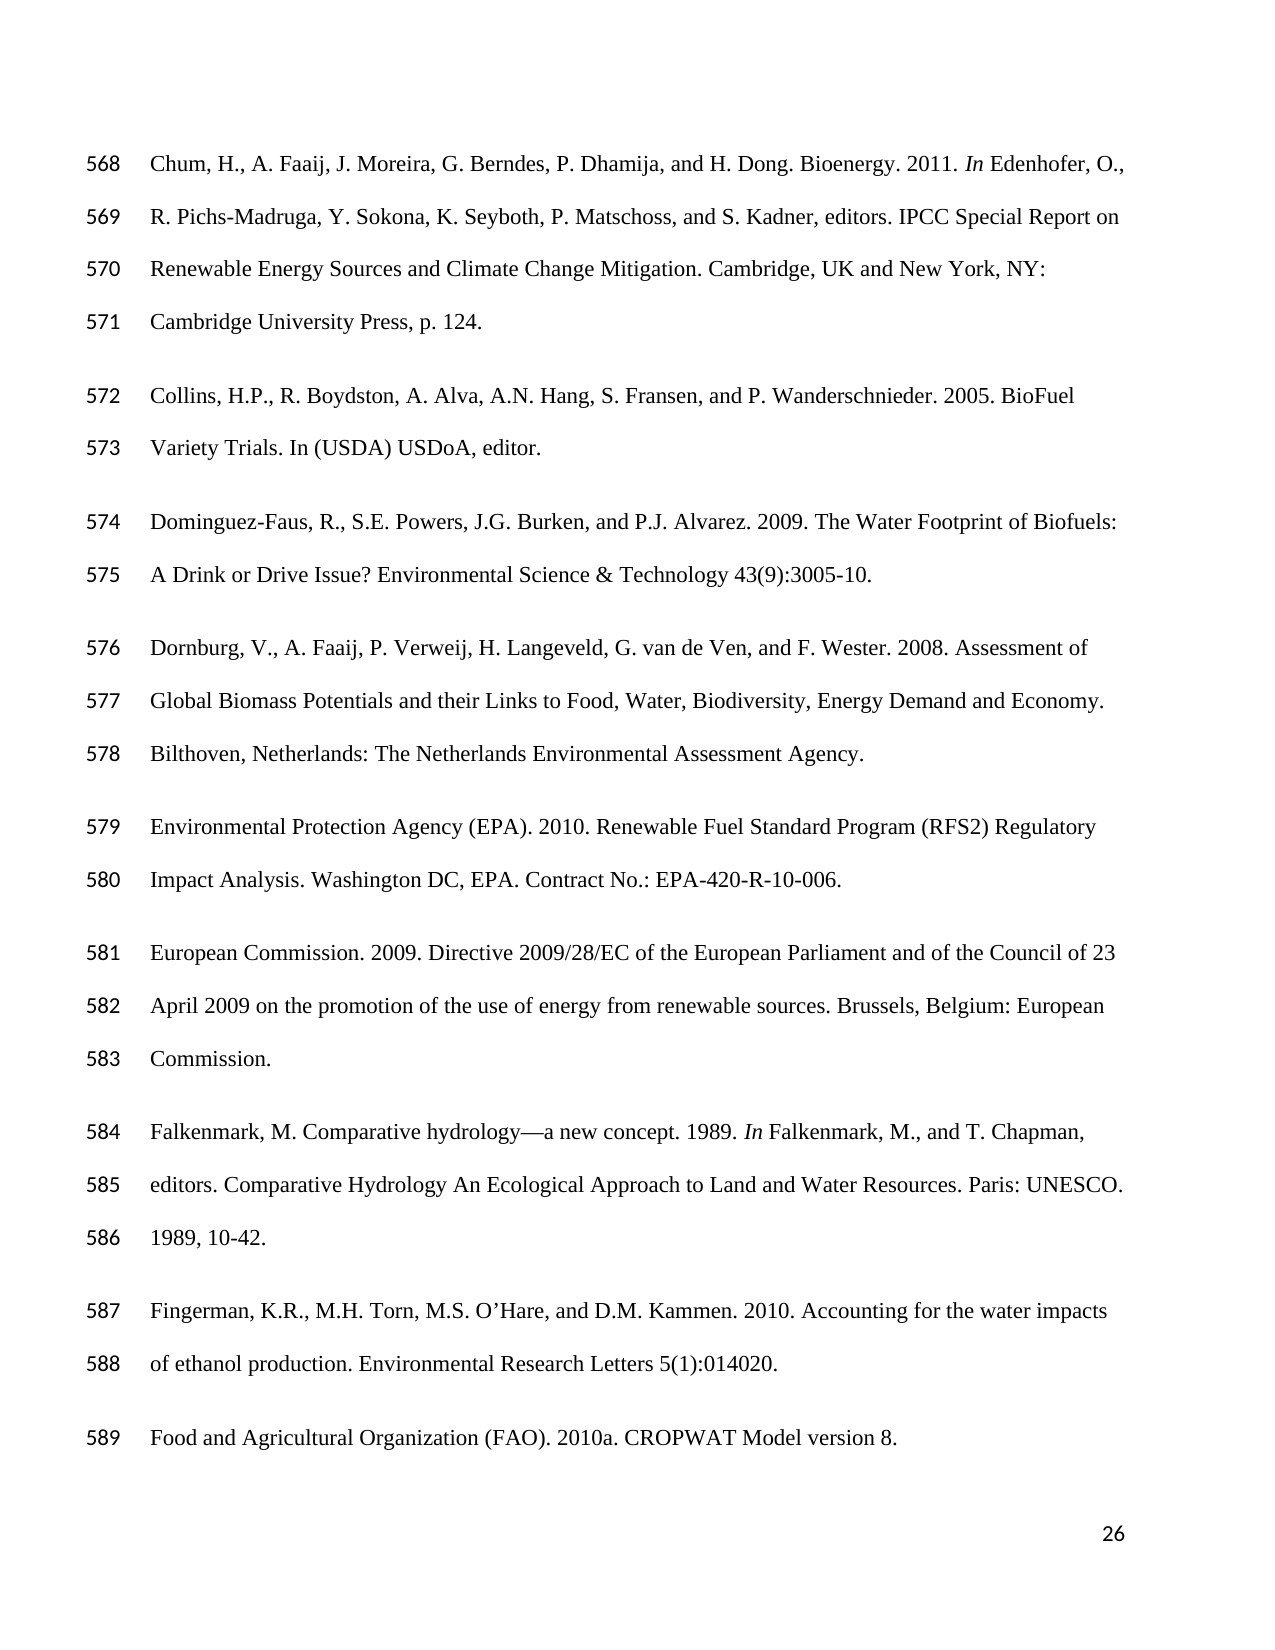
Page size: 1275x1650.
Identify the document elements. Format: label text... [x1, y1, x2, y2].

text European Commission. 2009. Directive 2009/28/EC of the European Parliament and of the Council of 23 April 2009 on the promotion of the use of energy from renewable sources. Brussels, Belgium: European Commission. [150, 939, 1125, 1071]
text Collins, H.P., R. Boydston, A. Alva, A.N. Hang, S. Fransen, and P. Wanderschnieder. 2005. BioFuel Variety Trials. In (USDA) USDoA, editor. [150, 382, 1125, 461]
text Dornburg, V., A. Faaij, P. Verweij, H. Langeveld, G. van de Ven, and F. Wester. 2008. Assessment of Global Biomass Potentials and their Links to Food, Water, Biodiversity, Energy Demand and Economy. Bilthoven, Netherlands: The Netherlands Environmental Assessment Agency. [150, 634, 1125, 766]
text Falkenmark, M. Comparative hydrology—a new concept. 1989. In Falkenmark, M., and T. Chapman, editors. Comparative Hydrology An Ecological Approach to Land and Water Resources. Paris: UNESCO. 1989, 10-42. [150, 1118, 1125, 1250]
text Environmental Protection Agency (EPA). 2010. Renewable Fuel Standard Program (RFS2) Regulatory Impact Analysis. Washington DC, EPA. Contract No.: EPA-420-R-10-006. [150, 813, 1125, 892]
text Dominguez-Faus, R., S.E. Powers, J.G. Burken, and P.J. Alvarez. 2009. The Water Footprint of Biofuels: A Drink or Drive Issue? Environmental Science & Technology 43(9):3005-10. [150, 508, 1125, 587]
text Fingerman, K.R., M.H. Torn, M.S. O’Hare, and D.M. Kammen. 2010. Accounting for the water impacts of ethanol production. Environmental Research Letters 5(1):014020. [150, 1297, 1125, 1376]
text Chum, H., A. Faaij, J. Moreira, G. Berndes, P. Dhamija, and H. Dong. Bioenergy. 2011. In Edenhofer, O., R. Pichs-Madruga, Y. Sokona, K. Seyboth, P. Matschoss, and S. Kadner, editors. IPCC Special Report on Renewable Energy Sources and Climate Change Mitigation. Cambridge, UK and New York, NY: Cambridge University Press, p. 124. [150, 150, 1125, 334]
text Food and Agricultural Organization (FAO). 2010a. CROPWAT Model version 8. [150, 1423, 1125, 1450]
